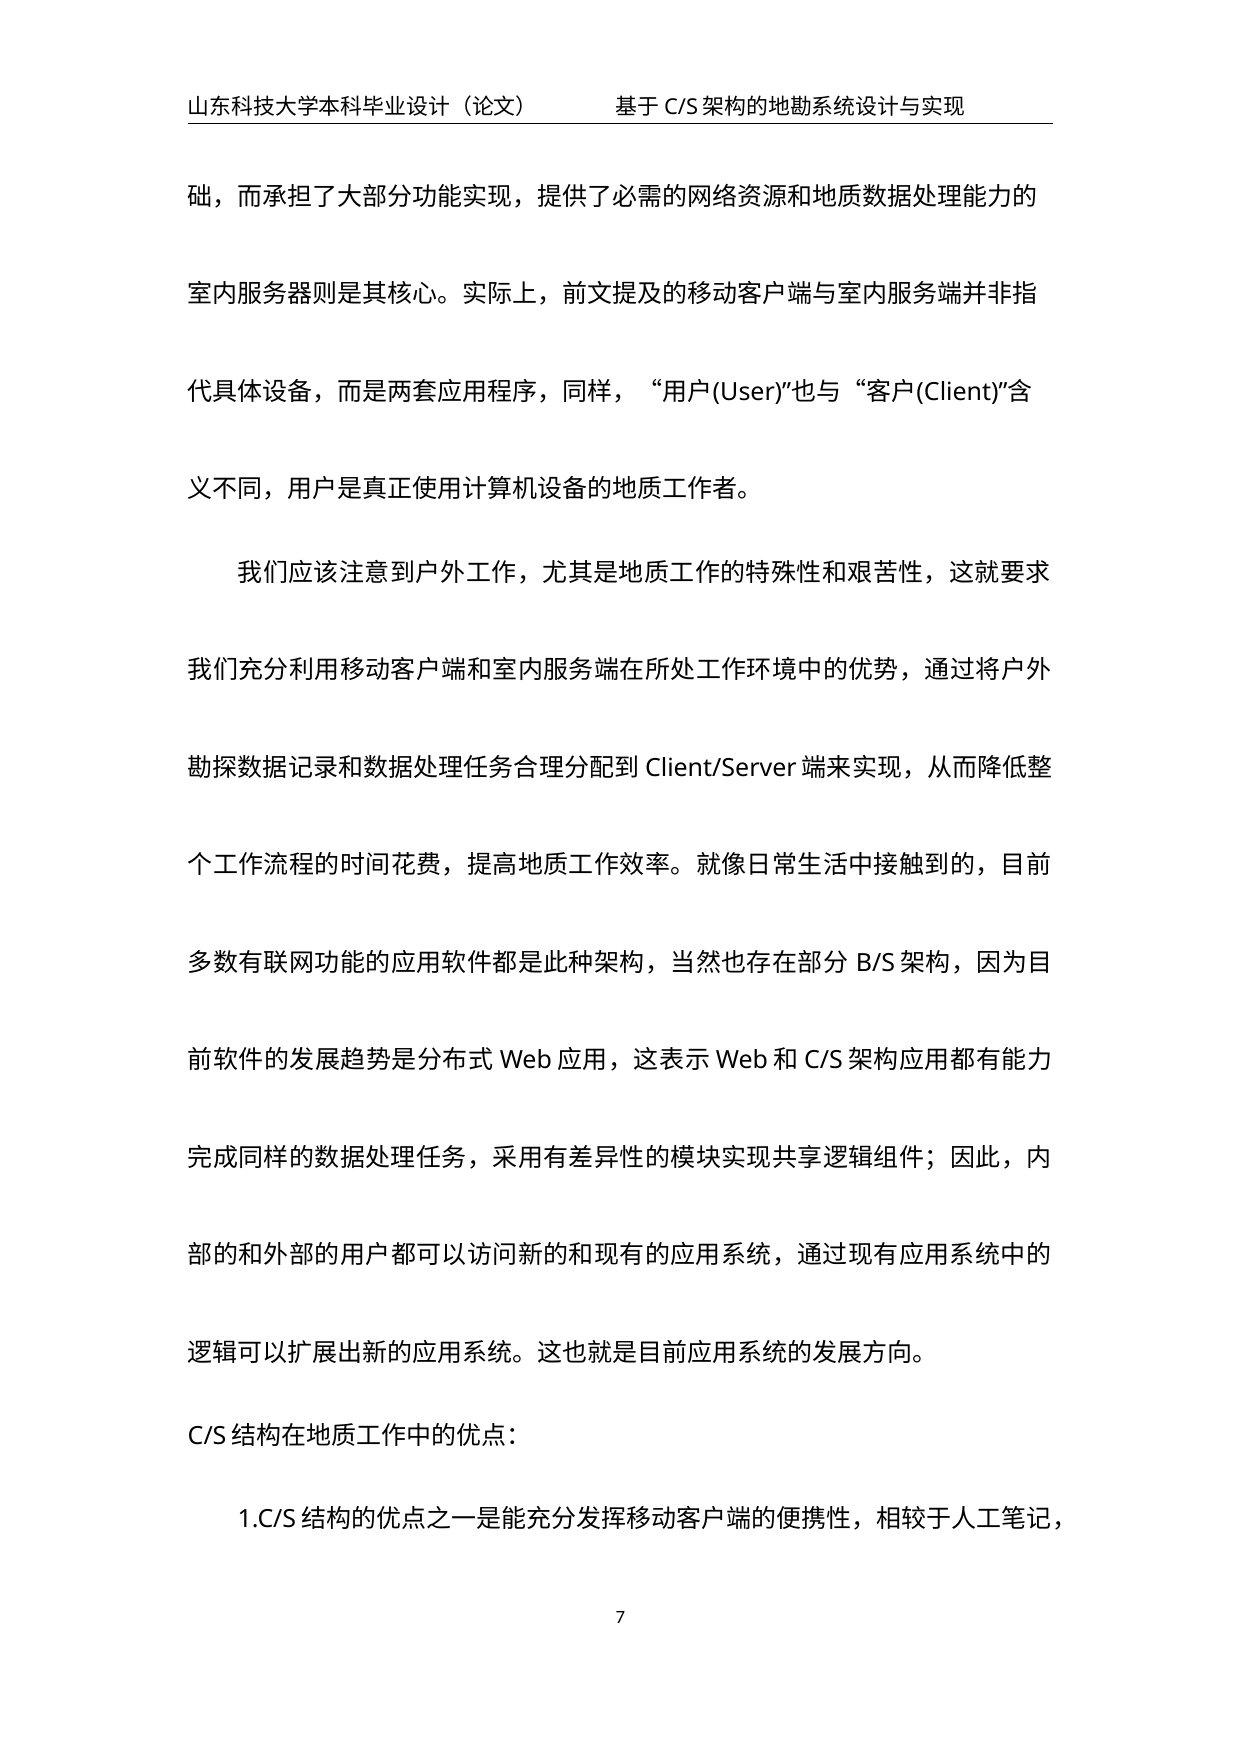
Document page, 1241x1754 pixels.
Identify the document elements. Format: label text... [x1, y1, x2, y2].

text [187, 162, 1053, 519]
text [187, 1484, 1053, 1549]
text C/S结构在地质工作中的优点： [187, 1401, 1053, 1466]
text 我们应该注意到户外工作，尤其是地质工作的特殊性和艰苦性，这就要求我们充分利用移动客户端和室内服务端在所处工作环境中的优势，通过将户外勘探数据记录和数据处理任务合理分配到Client/Server端来实现，从而降低整个工作流程的时间花费，提高地质工作效率。就像日常生活中接触到的，目前多数有联网功能的应用软件都是此种架构，当然也存在部分B/S架构，因为目前软件的发展趋势是分布式Web应用，这表示Web和C/S架构应用都有能力完成同样的数据处理任务，采用有差异性的模块实现共享逻辑组件；因此，内部的和外部的用户都可以访问新的和现有的应用系统，通过现有应用系统中的逻辑可以扩展出新的应用系统。这也就是目前应用系统的发展方向。 [187, 538, 1053, 1383]
